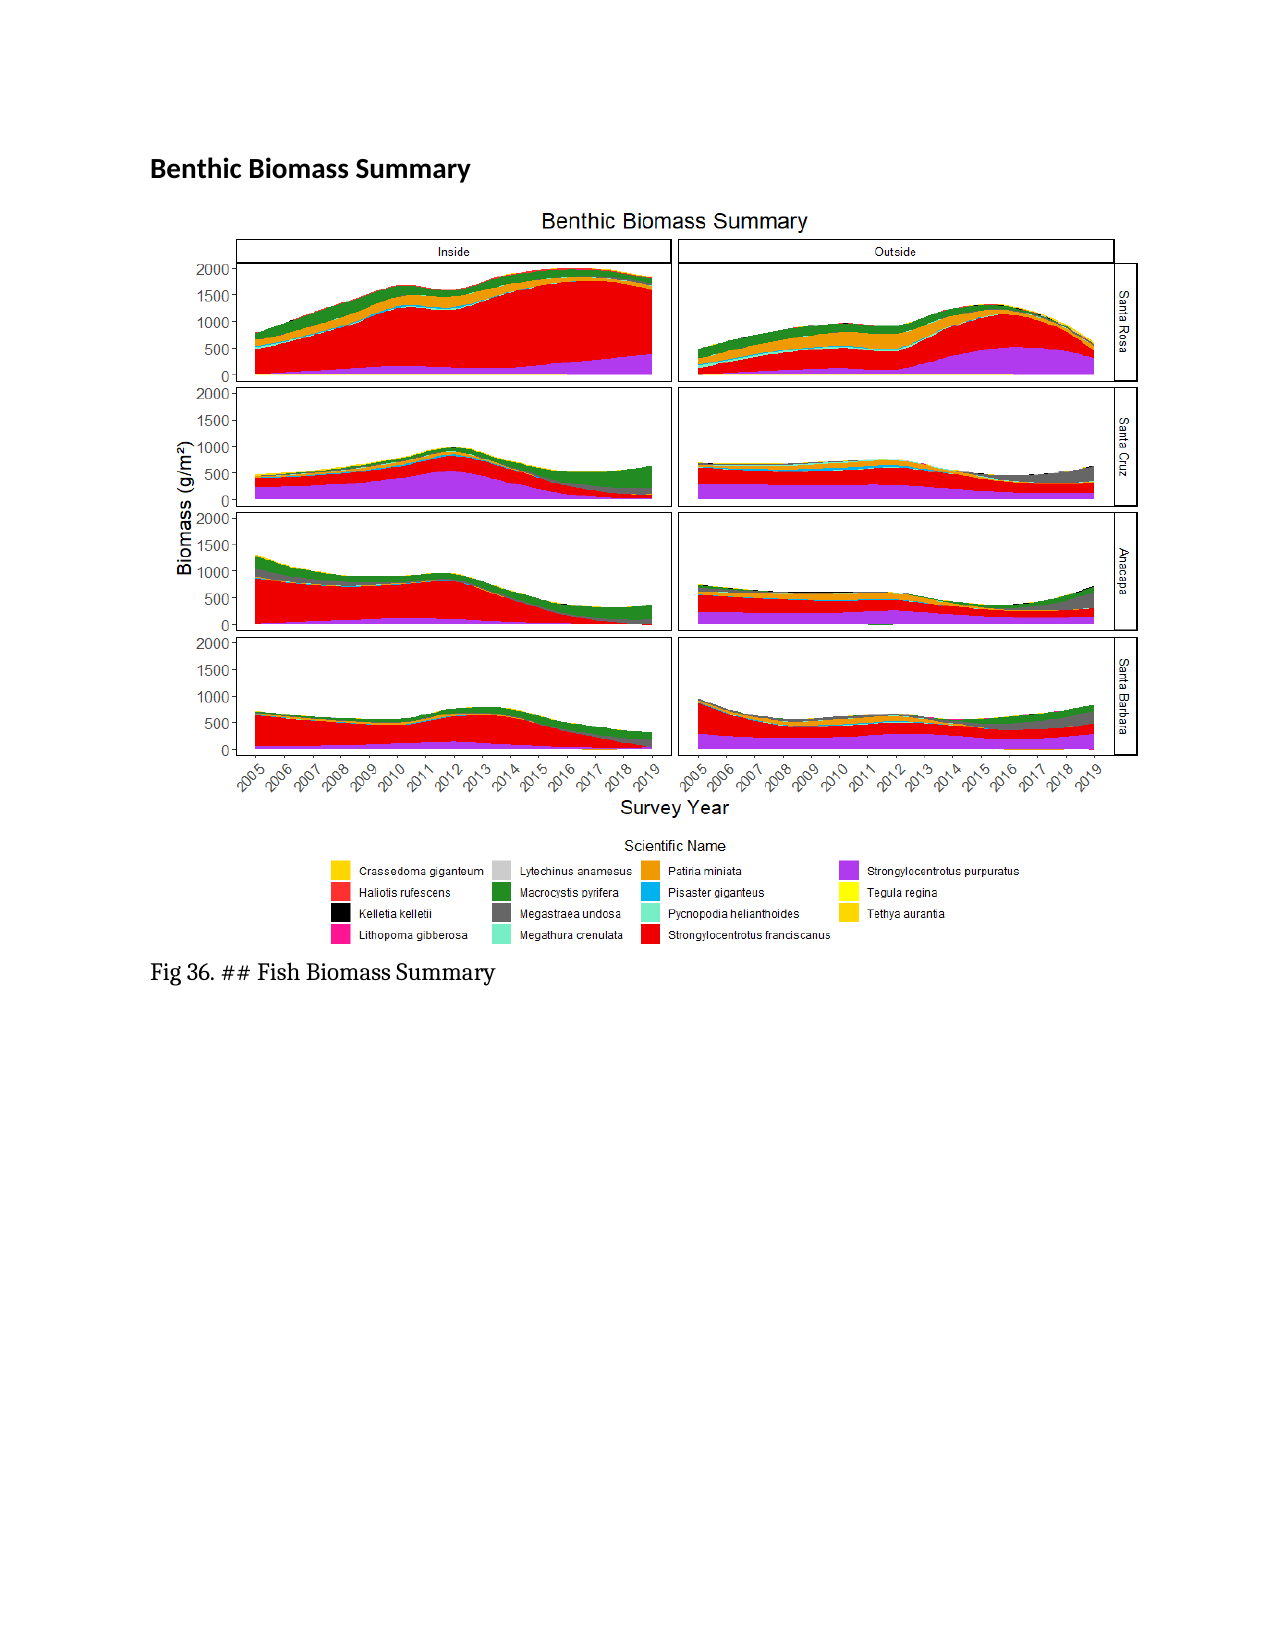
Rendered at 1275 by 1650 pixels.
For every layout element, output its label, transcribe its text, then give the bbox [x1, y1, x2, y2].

picture [168, 204, 1144, 958]
subtitle Benthic Biomass Summary [150, 150, 1125, 186]
